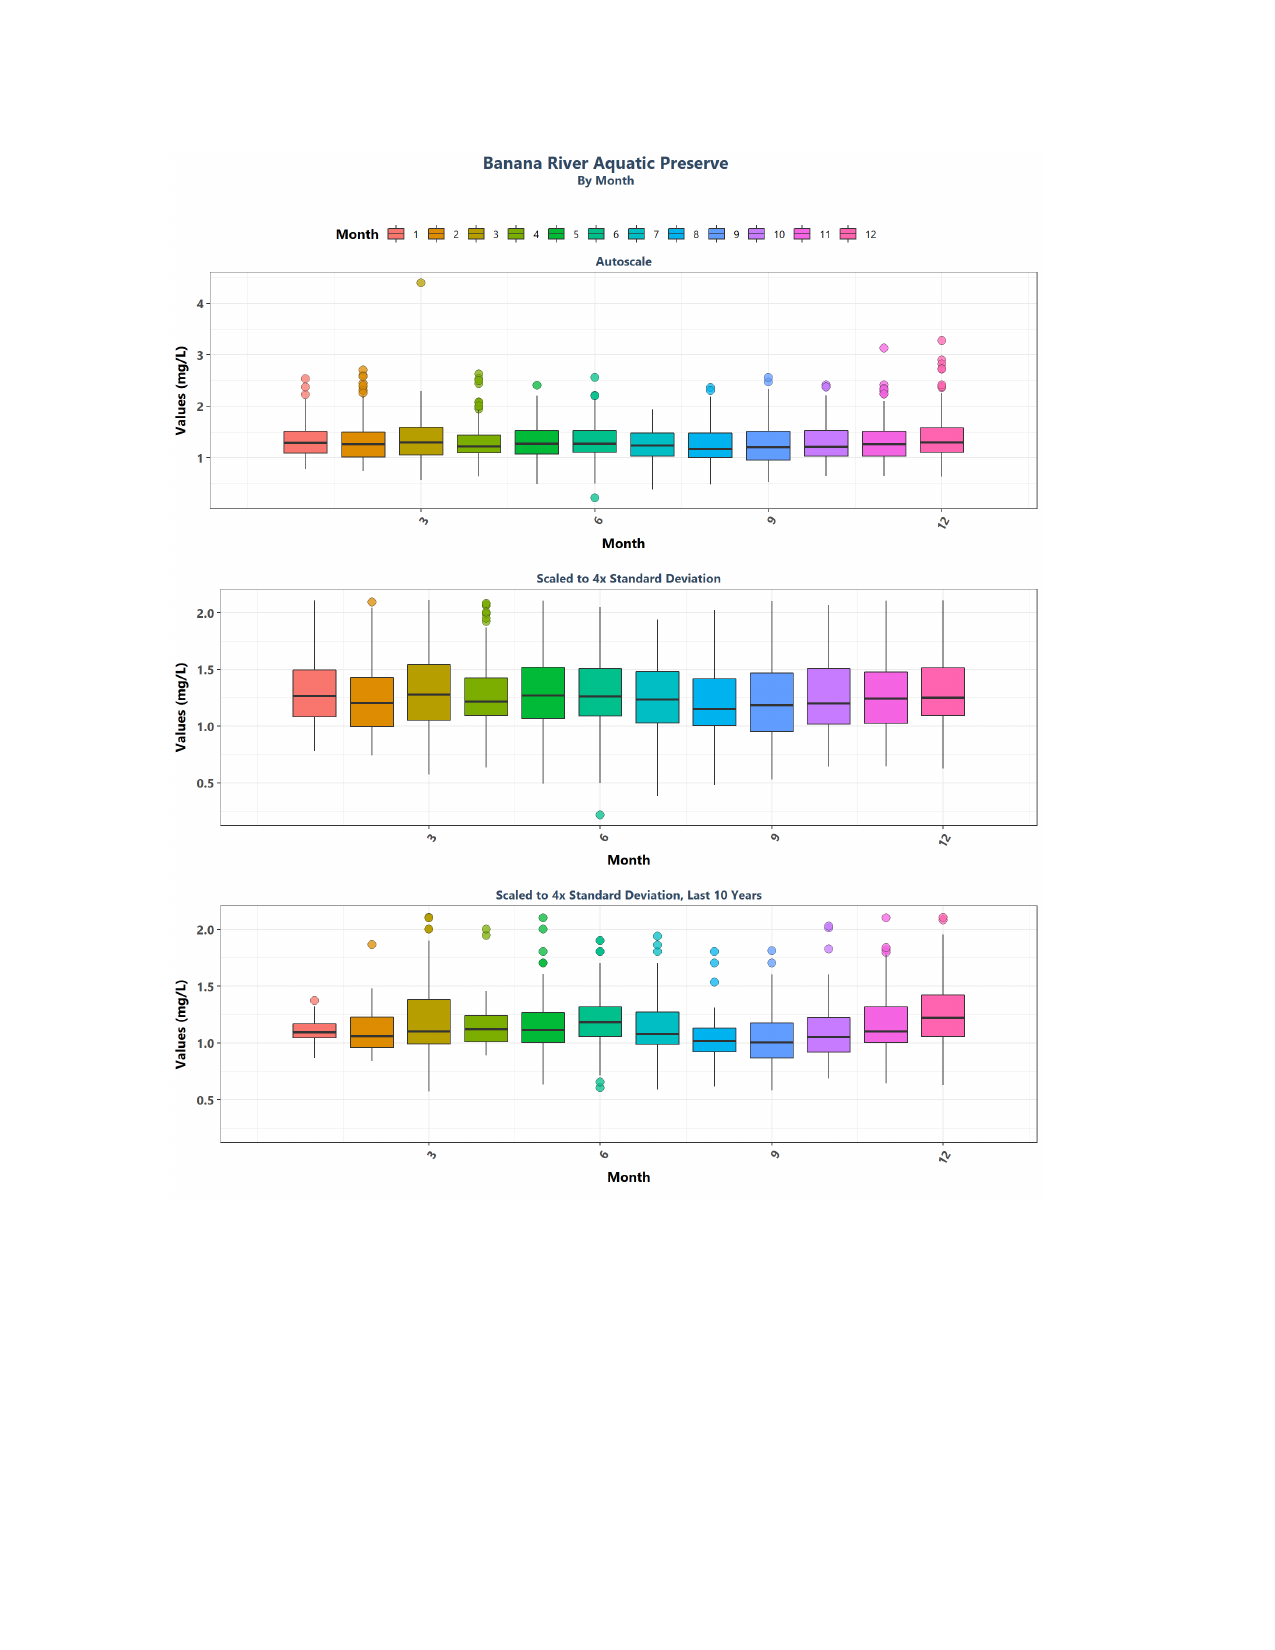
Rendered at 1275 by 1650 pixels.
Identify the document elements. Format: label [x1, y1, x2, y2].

picture [168, 150, 1044, 1200]
